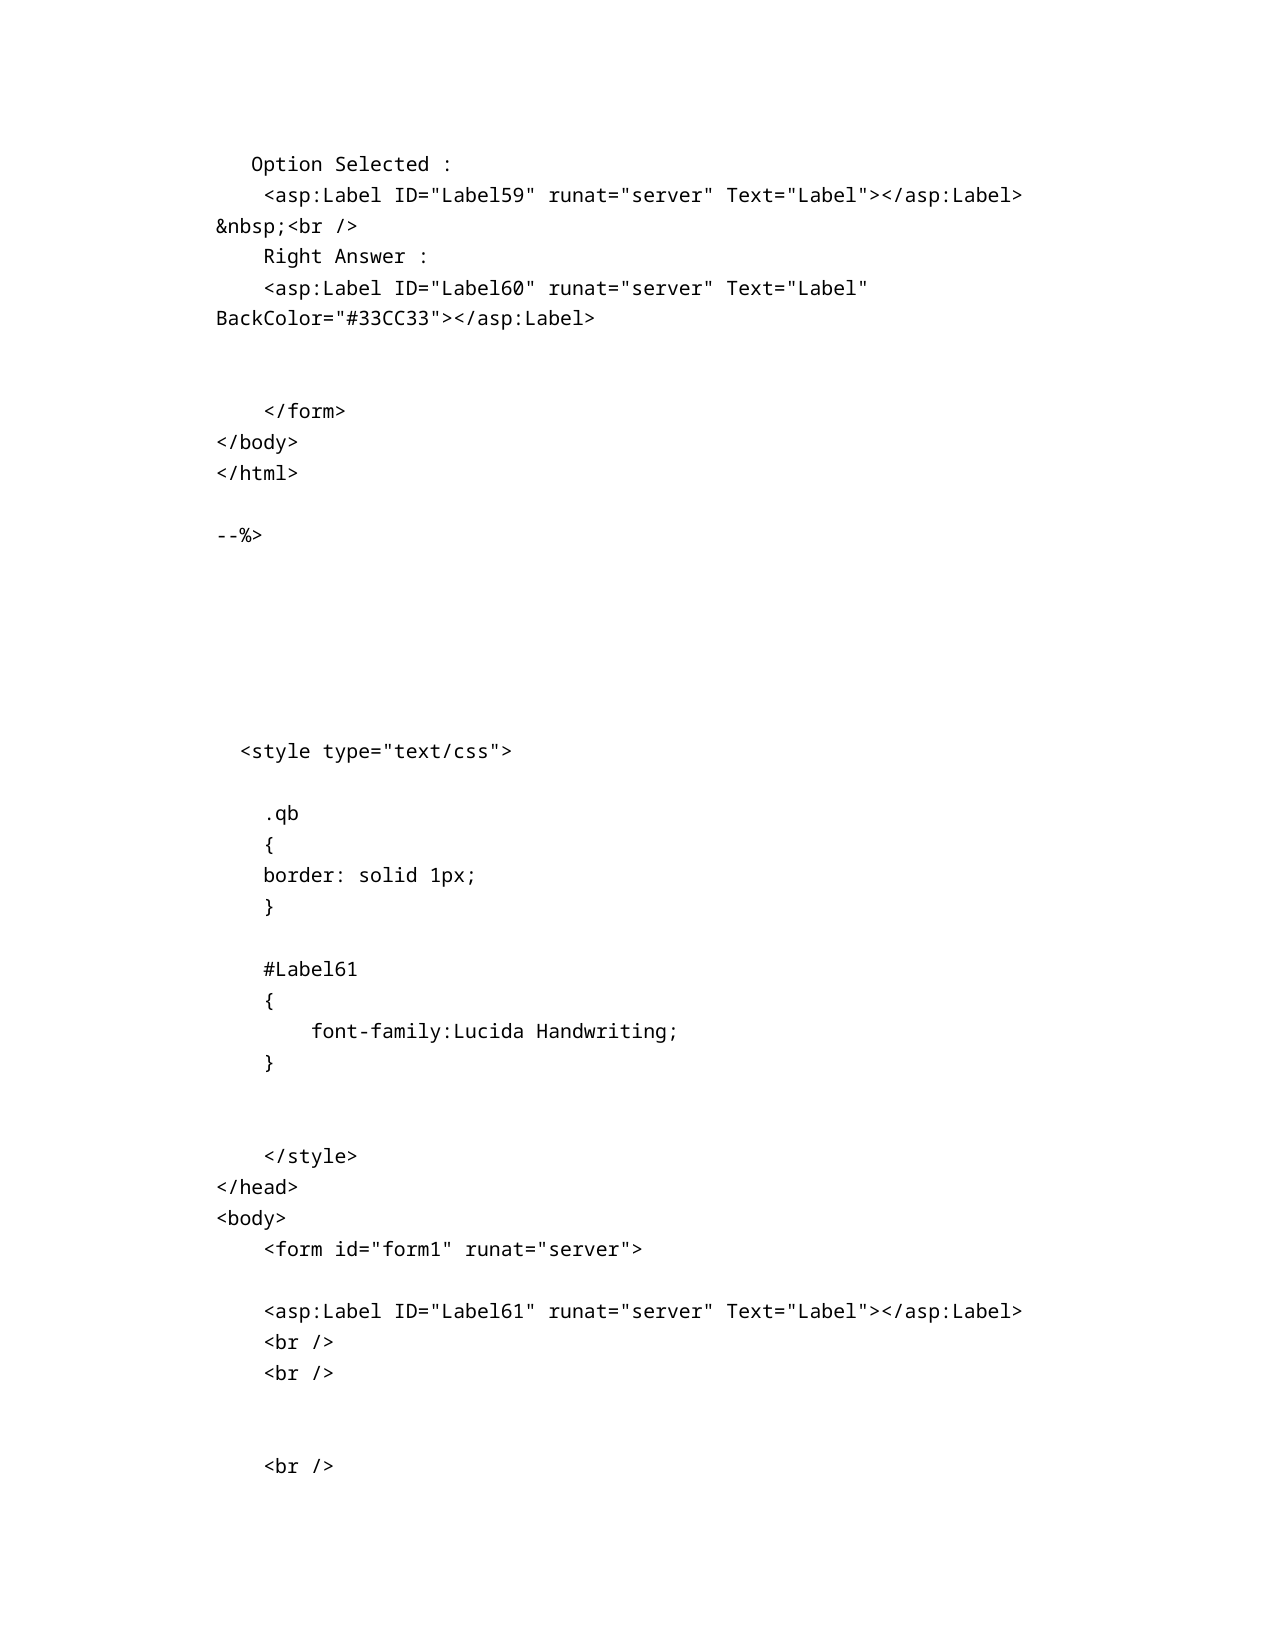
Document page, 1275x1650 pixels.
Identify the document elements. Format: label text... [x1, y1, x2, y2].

list <style type="text/css"> [216, 738, 1125, 765]
list Right Answer : [216, 243, 1125, 270]
list { [216, 987, 1125, 1013]
list } [216, 1048, 1125, 1075]
list <br /> [216, 1452, 1125, 1479]
list </form> [216, 397, 1125, 424]
list .qb [216, 800, 1125, 827]
list <form id="form1" runat="server"> [216, 1235, 1125, 1262]
list { [216, 831, 1125, 858]
list <br /> [216, 1328, 1125, 1355]
list <body> [216, 1204, 1125, 1231]
list </body> [216, 428, 1125, 455]
list <asp:Label ID="Label60" runat="server" Text="Label" BackColor="#33CC33"></asp:Label> [216, 274, 1125, 332]
list Option Selected : [216, 150, 1125, 177]
list </head> [216, 1173, 1125, 1200]
list } [216, 892, 1125, 919]
list &nbsp;<br /> [216, 212, 1125, 239]
list <asp:Label ID="Label61" runat="server" Text="Label"></asp:Label> [216, 1297, 1125, 1324]
list <asp:Label ID="Label59" runat="server" Text="Label"></asp:Label> [216, 181, 1125, 208]
list <br /> [216, 1359, 1125, 1386]
list border: solid 1px; [216, 862, 1125, 888]
list font-family:Lucida Handwriting; [216, 1017, 1125, 1044]
list </style> [216, 1142, 1125, 1169]
list </html> [216, 459, 1125, 486]
list --%> [216, 521, 1125, 548]
list #Label61 [216, 956, 1125, 983]
